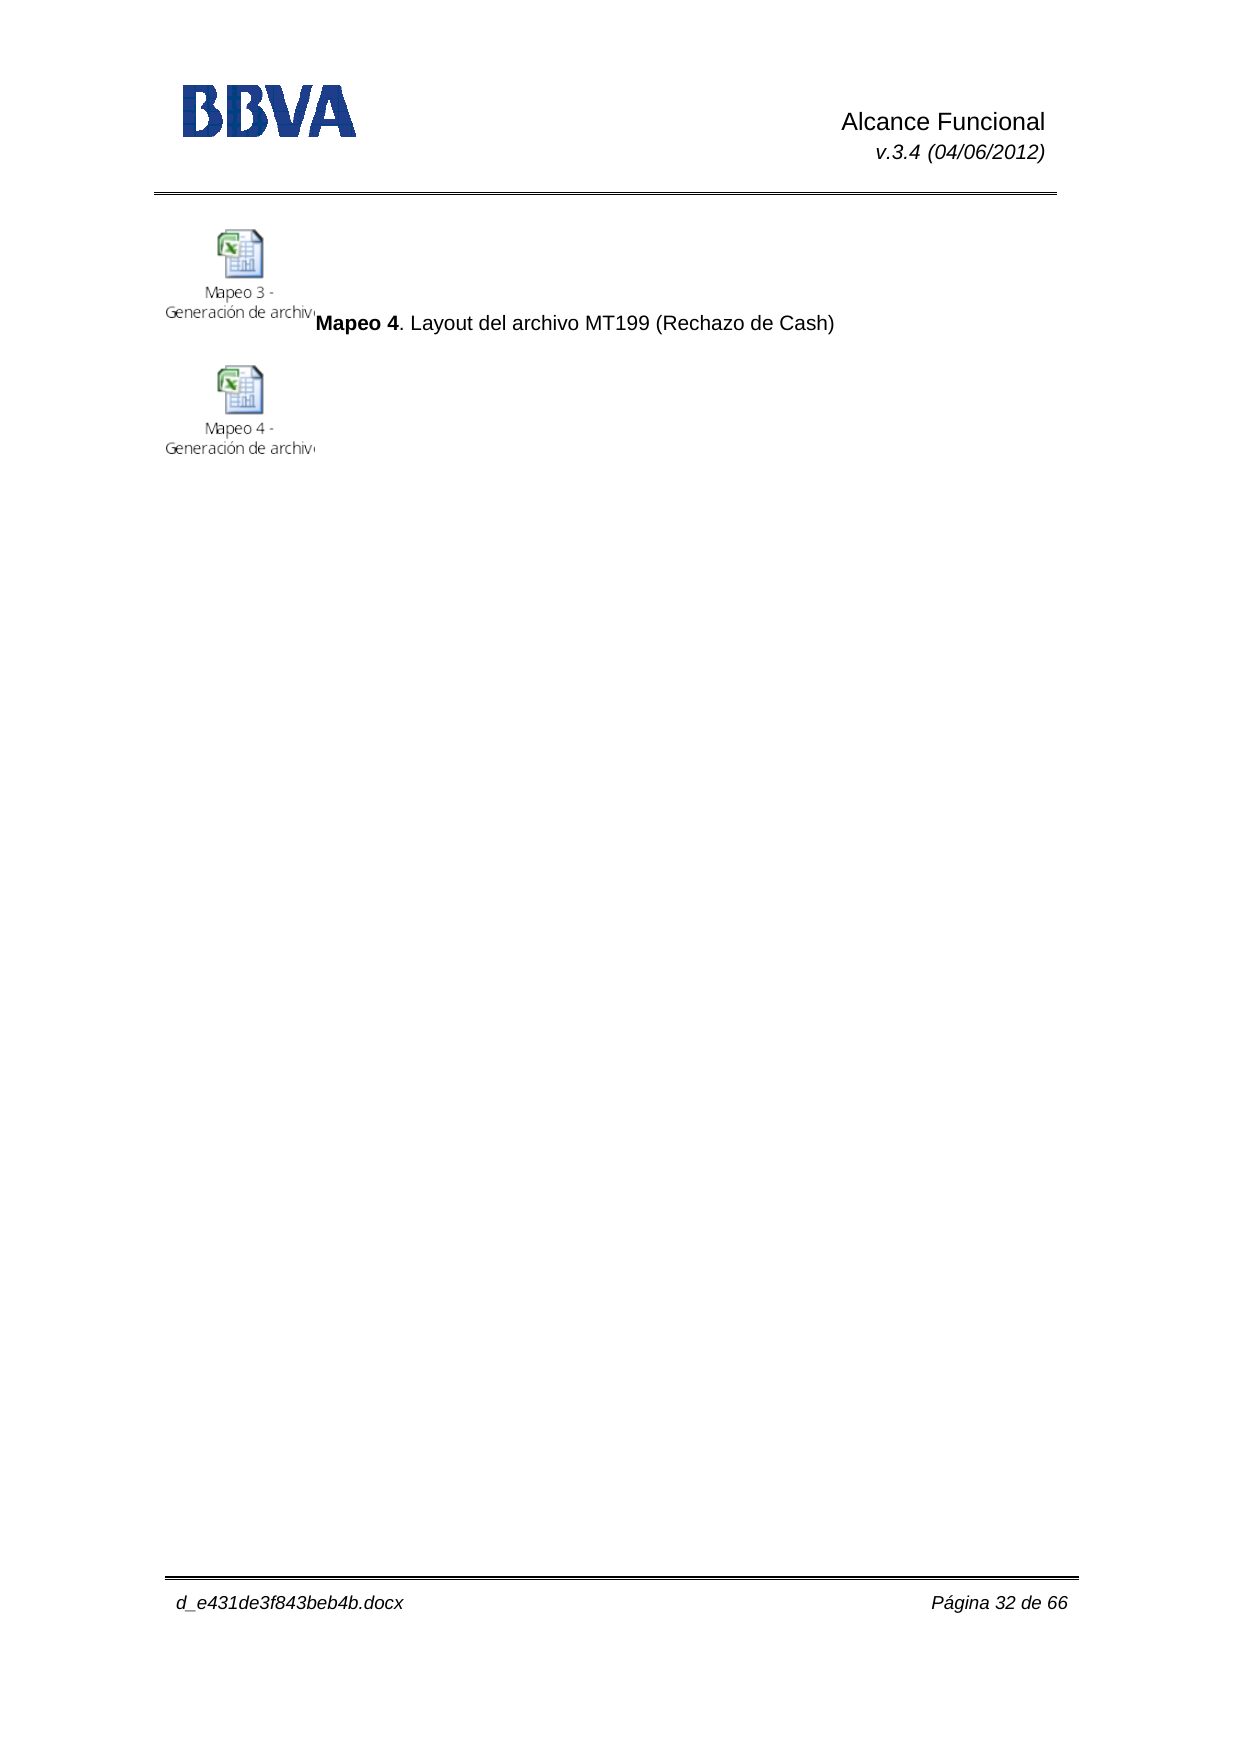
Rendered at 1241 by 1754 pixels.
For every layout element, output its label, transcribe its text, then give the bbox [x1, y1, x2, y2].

text Mapeo 4. Layout del archivo MT199 (Rechazo de Cash) [165, 228, 1078, 335]
picture [183, 85, 357, 137]
